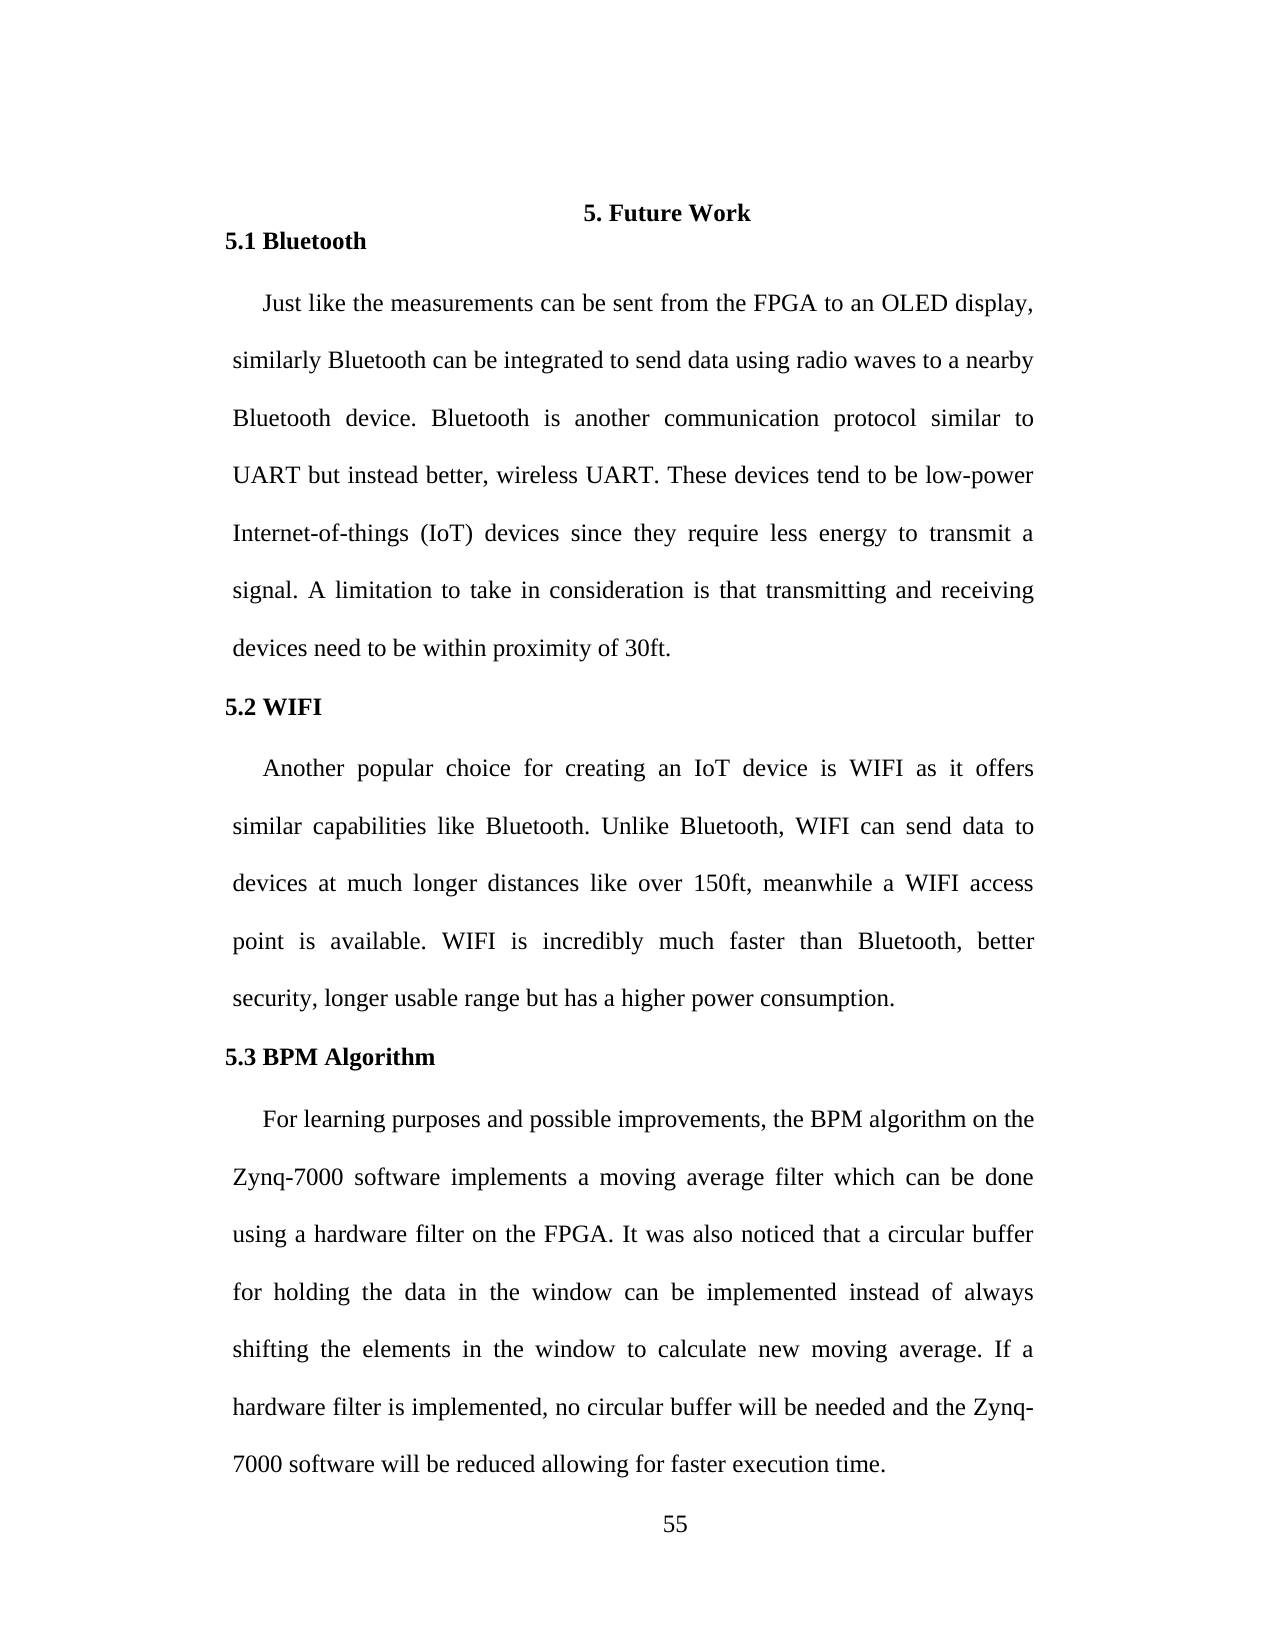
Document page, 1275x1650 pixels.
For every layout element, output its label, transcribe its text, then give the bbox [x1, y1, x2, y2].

subtitle Future Work [583, 198, 1125, 226]
text Another popular choice for creating an IoT device is WIFI as it offers similar capabilities like Bluetooth. Unlike Bluetooth, WIFI can send data to devices at much longer distances like over 150ft, meanwhile a WIFI access point is available. WIFI is incredibly much faster than Bluetooth, better security, longer usable range but has a higher power consumption. [232, 753, 1035, 1012]
text For learning purposes and possible improvements, the BPM algorithm on the Zynq-7000 software implements a moving average filter which can be done using a hardware filter on the FPGA. It was also noticed that a circular buffer for holding the data in the window can be implemented instead of always shifting the elements in the window to calculate new moving average. If a hardware filter is implemented, no circular buffer will be needed and the Zynq-7000 software will be reduced allowing for faster execution time. [232, 1104, 1035, 1478]
subtitle BPM Algorithm [225, 1042, 1125, 1071]
subtitle Bluetooth [225, 226, 1125, 255]
subtitle WIFI [225, 692, 1125, 721]
text Just like the measurements can be sent from the FPGA to an OLED display, similarly Bluetooth can be integrated to send data using radio waves to a nearby Bluetooth device. Bluetooth is another communication protocol similar to UART but instead better, wireless UART. These devices tend to be low-power Internet-of-things (IoT) devices since they require less energy to transmit a signal. A limitation to take in consideration is that transmitting and receiving devices need to be within proximity of 30ft. [232, 288, 1035, 662]
